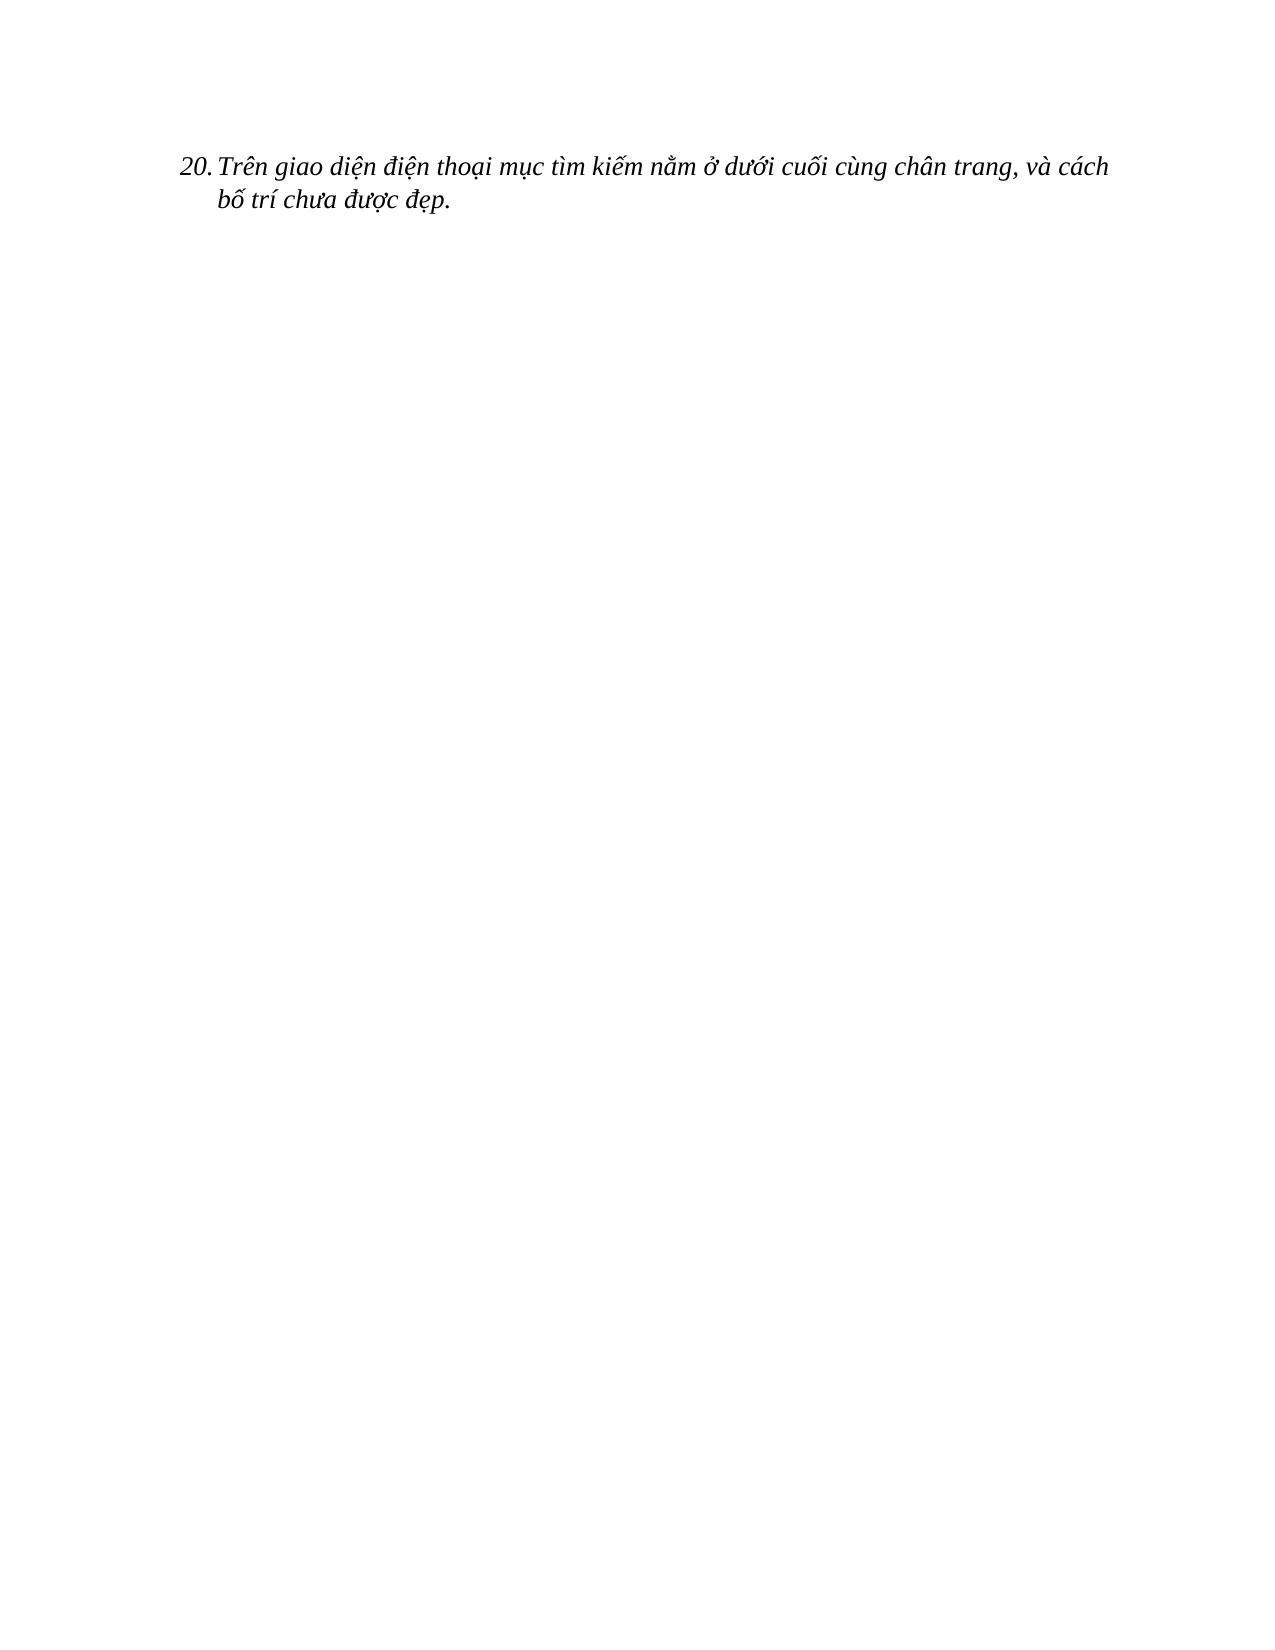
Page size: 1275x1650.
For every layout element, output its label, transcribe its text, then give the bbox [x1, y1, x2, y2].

list Trên giao diện điện thoại mục tìm kiếm nằm ở dưới cuối cùng chân trang, và cách bố trí chưa được đẹp. [179, 150, 1125, 215]
